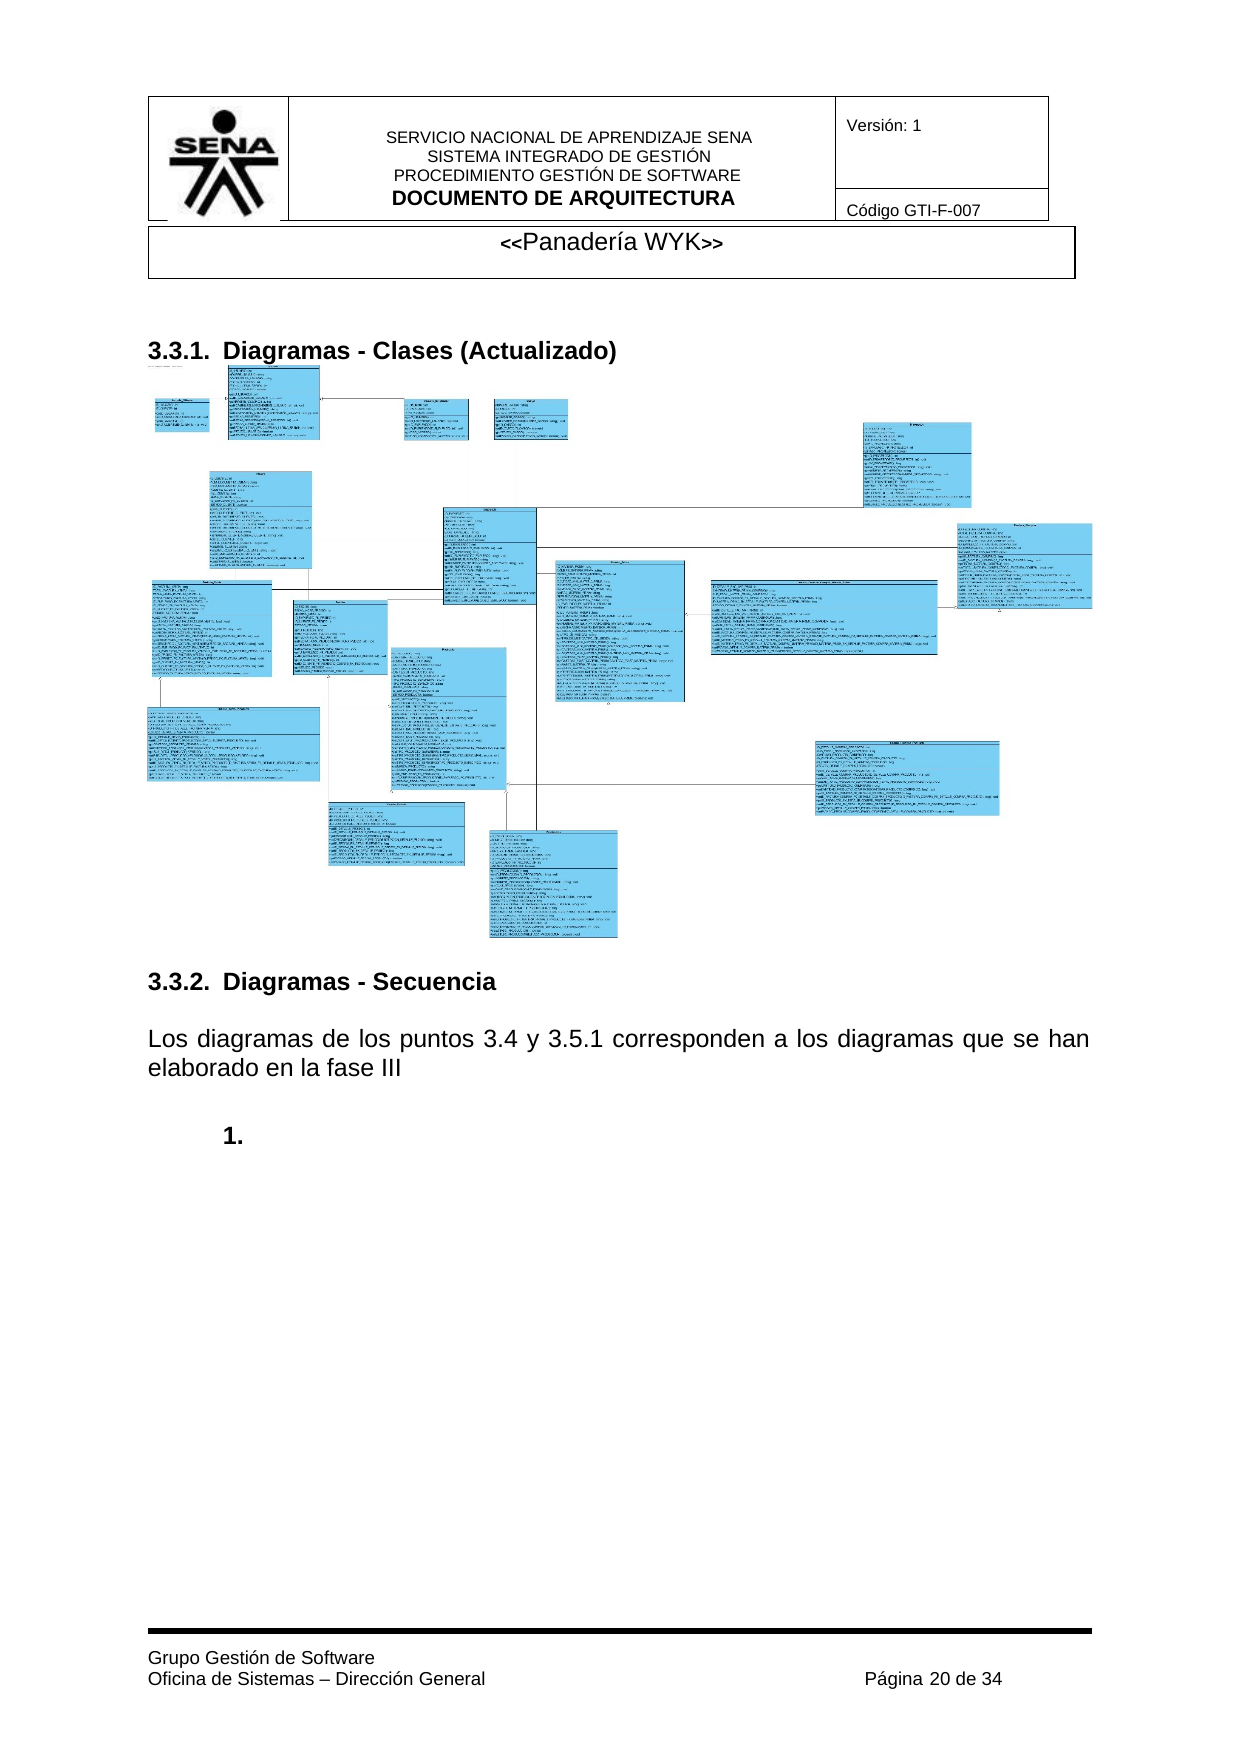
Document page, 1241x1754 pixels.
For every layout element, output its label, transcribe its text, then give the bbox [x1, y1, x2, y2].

picture [167, 106, 281, 221]
picture [147, 365, 1093, 938]
subtitle Diagramas - Clases (Actualizado) [148, 336, 1092, 365]
subtitle Diagramas - Secuencia [148, 966, 1092, 995]
text Los diagramas de los puntos 3.4 y 3.5.1 corresponden a los diagramas que se han elaborado en la fase III [148, 1024, 1092, 1081]
